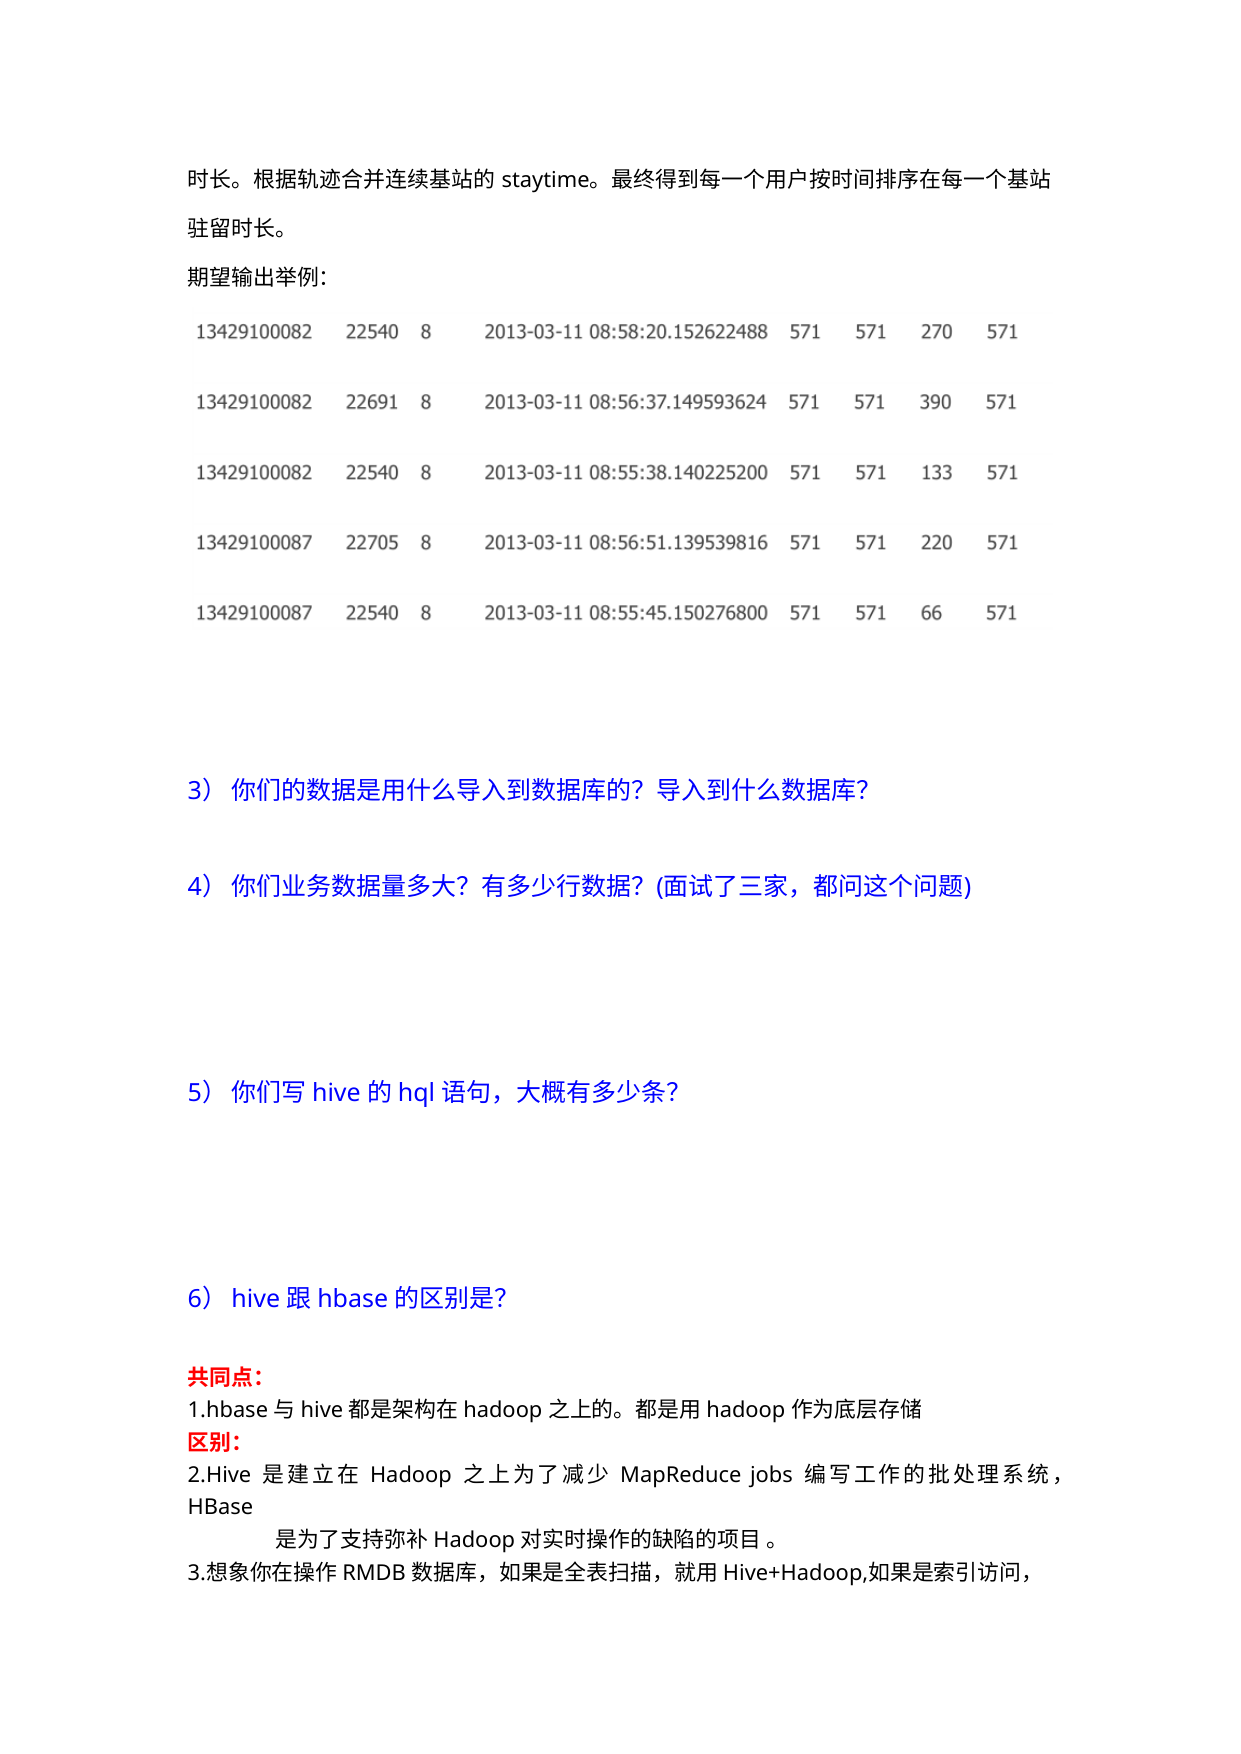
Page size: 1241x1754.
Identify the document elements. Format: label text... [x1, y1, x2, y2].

text 期望输出举例： [187, 259, 1053, 292]
text hive 跟 hbase 的区别是？ [187, 1264, 1053, 1329]
text 3.想象你在操作 RMDB 数据库，如果是全表扫描，就用 Hive+Hadoop,如果是索引访问， [187, 1554, 1053, 1587]
text 你们的数据是用什么导入到数据库的？导入到什么数据库？ [187, 756, 1053, 821]
text 区别： [187, 1424, 1053, 1457]
text 你们写 hive 的 hql 语句，大概有多少条？ [187, 1058, 1053, 1123]
text 是为了支持弥补 Hadoop 对实时操作的缺陷的项目 。 [231, 1522, 1053, 1554]
text 2.Hive 是建立在 Hadoop 之上为了减少 MapReduce jobs 编写工作的批处理系统，HBase [187, 1457, 1053, 1522]
text 你们业务数据量多大？有多少行数据？(面试了三家，都问这个问题) [187, 852, 1053, 917]
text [187, 162, 1053, 243]
picture [187, 307, 1053, 656]
text 共同点： [187, 1359, 1053, 1392]
text 1.hbase 与 hive 都是架构在 hadoop 之上的。都是用 hadoop 作为底层存储 [187, 1392, 1053, 1424]
